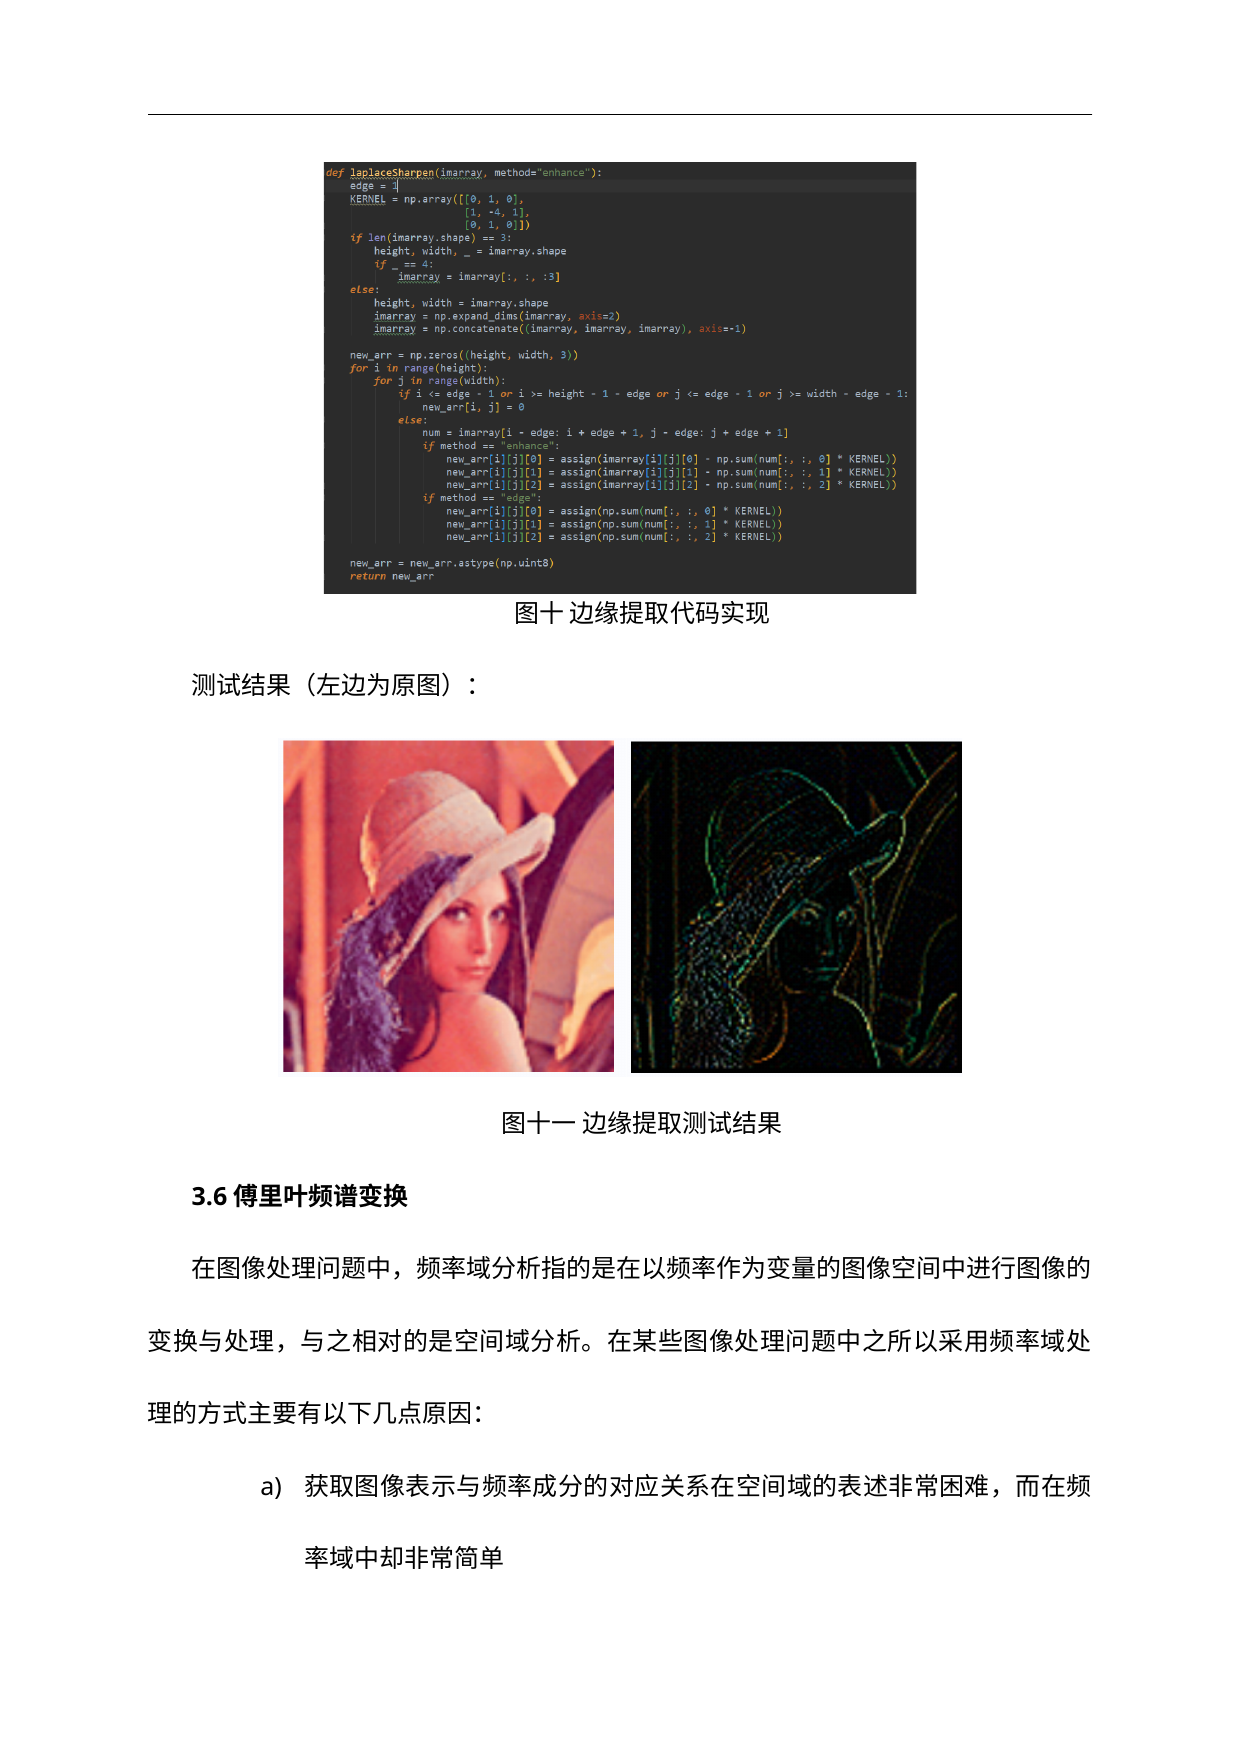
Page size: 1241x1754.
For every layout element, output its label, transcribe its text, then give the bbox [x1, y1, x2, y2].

picture [278, 738, 963, 1077]
text 3.6 傅里叶频谱变换 [148, 1176, 1092, 1212]
text 在图像处理问题中，频率域分析指的是在以频率作为变量的图像空间中进行图像的变换与处理，与之相对的是空间域分析。在某些图像处理问题中之所以采用频率域处理的方式主要有以下几点原因： [148, 1248, 1092, 1430]
text 测试结果（左边为原图）： [148, 666, 1092, 702]
list 获取图像表示与频率成分的对应关系在空间域的表述非常困难，而在频率域中却非常简单 [260, 1466, 1092, 1575]
text 图十 边缘提取代码实现 [148, 593, 1092, 629]
text 图十一 边缘提取测试结果 [148, 1103, 1092, 1140]
picture [323, 162, 917, 594]
